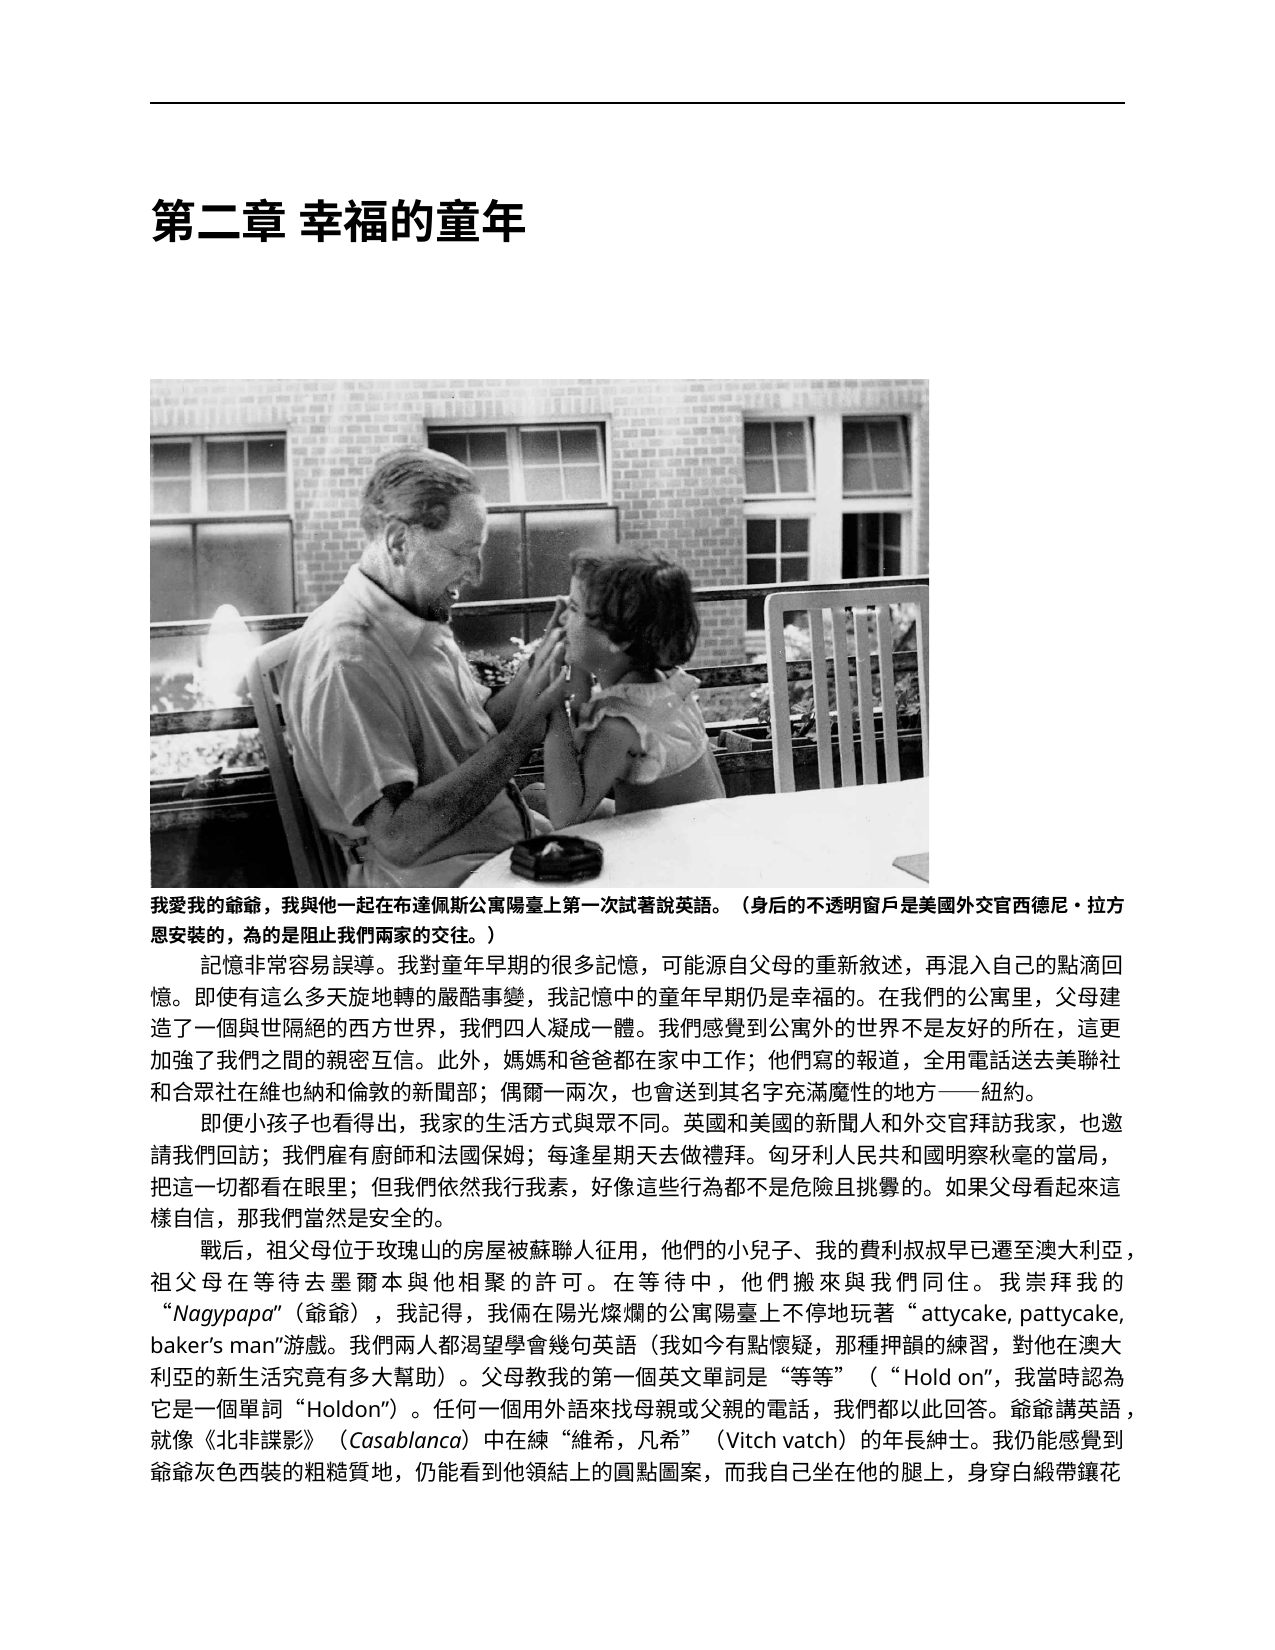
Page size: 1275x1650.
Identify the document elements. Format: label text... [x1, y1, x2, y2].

picture [150, 379, 930, 888]
subtitle 第二章 幸福的童年 [150, 185, 1125, 252]
text 我愛我的爺爺，我與他一起在布達佩斯公寓陽臺上第一次試著說英語。（身后的不透明窗戶是美國外交官西德尼·拉方恩安裝的，為的是阻止我們兩家的交往。） [150, 888, 1125, 948]
text 即便小孩子也看得出，我家的生活方式與眾不同。英國和美國的新聞人和外交官拜訪我家，也邀請我們回訪；我們雇有廚師和法國保姆；每逢星期天去做禮拜。匈牙利人民共和國明察秋毫的當局，把這一切都看在眼里；但我們依然我行我素，好像這些行為都不是危險且挑釁的。如果父母看起來這樣自信，那我們當然是安全的。 [150, 1106, 1125, 1233]
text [150, 1233, 1125, 1487]
text 記憶非常容易誤導。我對童年早期的很多記憶，可能源自父母的重新敘述，再混入自己的點滴回憶。即使有這么多天旋地轉的嚴酷事變，我記憶中的童年早期仍是幸福的。在我們的公寓里，父母建造了一個與世隔絕的西方世界，我們四人凝成一體。我們感覺到公寓外的世界不是友好的所在，這更加強了我們之間的親密互信。此外，媽媽和爸爸都在家中工作；他們寫的報道，全用電話送去美聯社和合眾社在維也納和倫敦的新聞部；偶爾一兩次，也會送到其名字充滿魔性的地方——紐約。 [150, 948, 1125, 1106]
